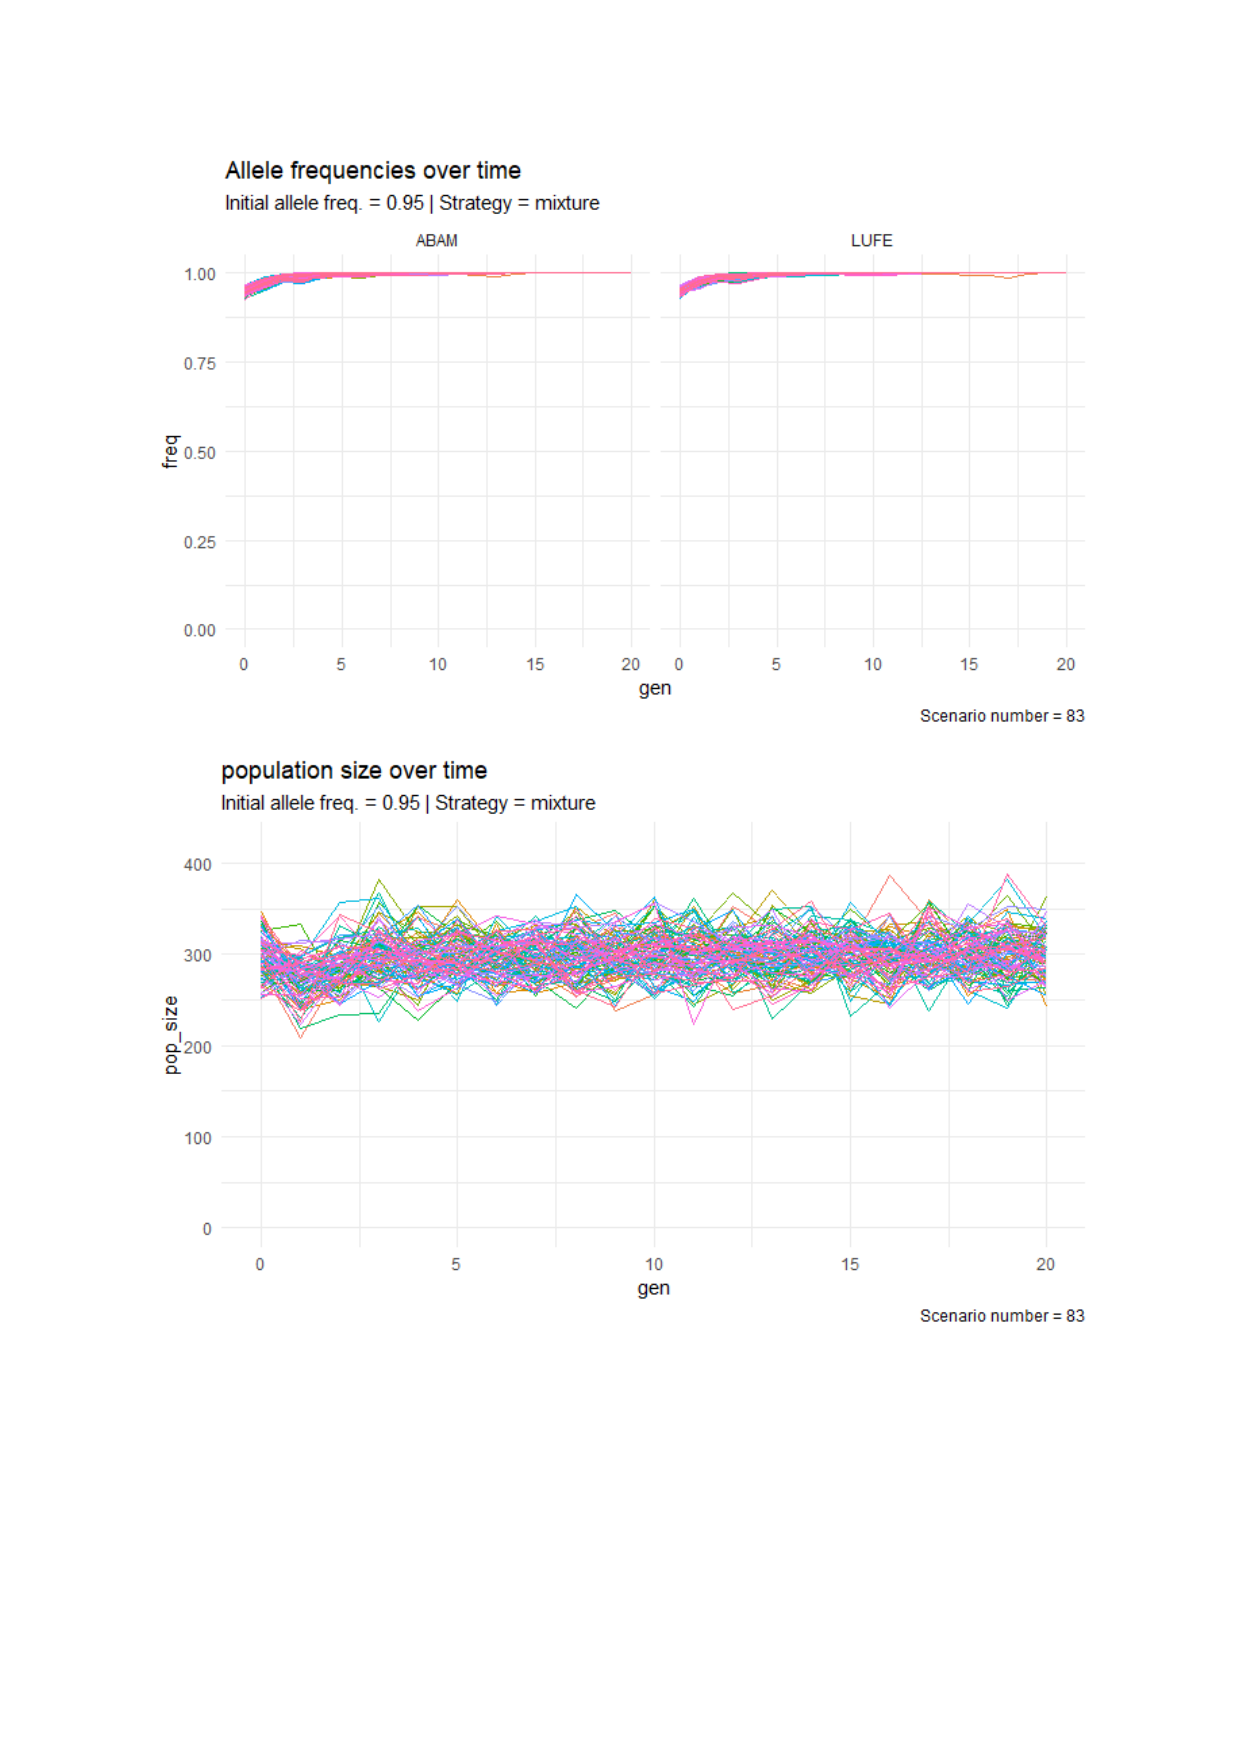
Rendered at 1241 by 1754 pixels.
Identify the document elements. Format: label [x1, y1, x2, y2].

picture [150, 749, 1096, 1334]
picture [150, 150, 1096, 734]
